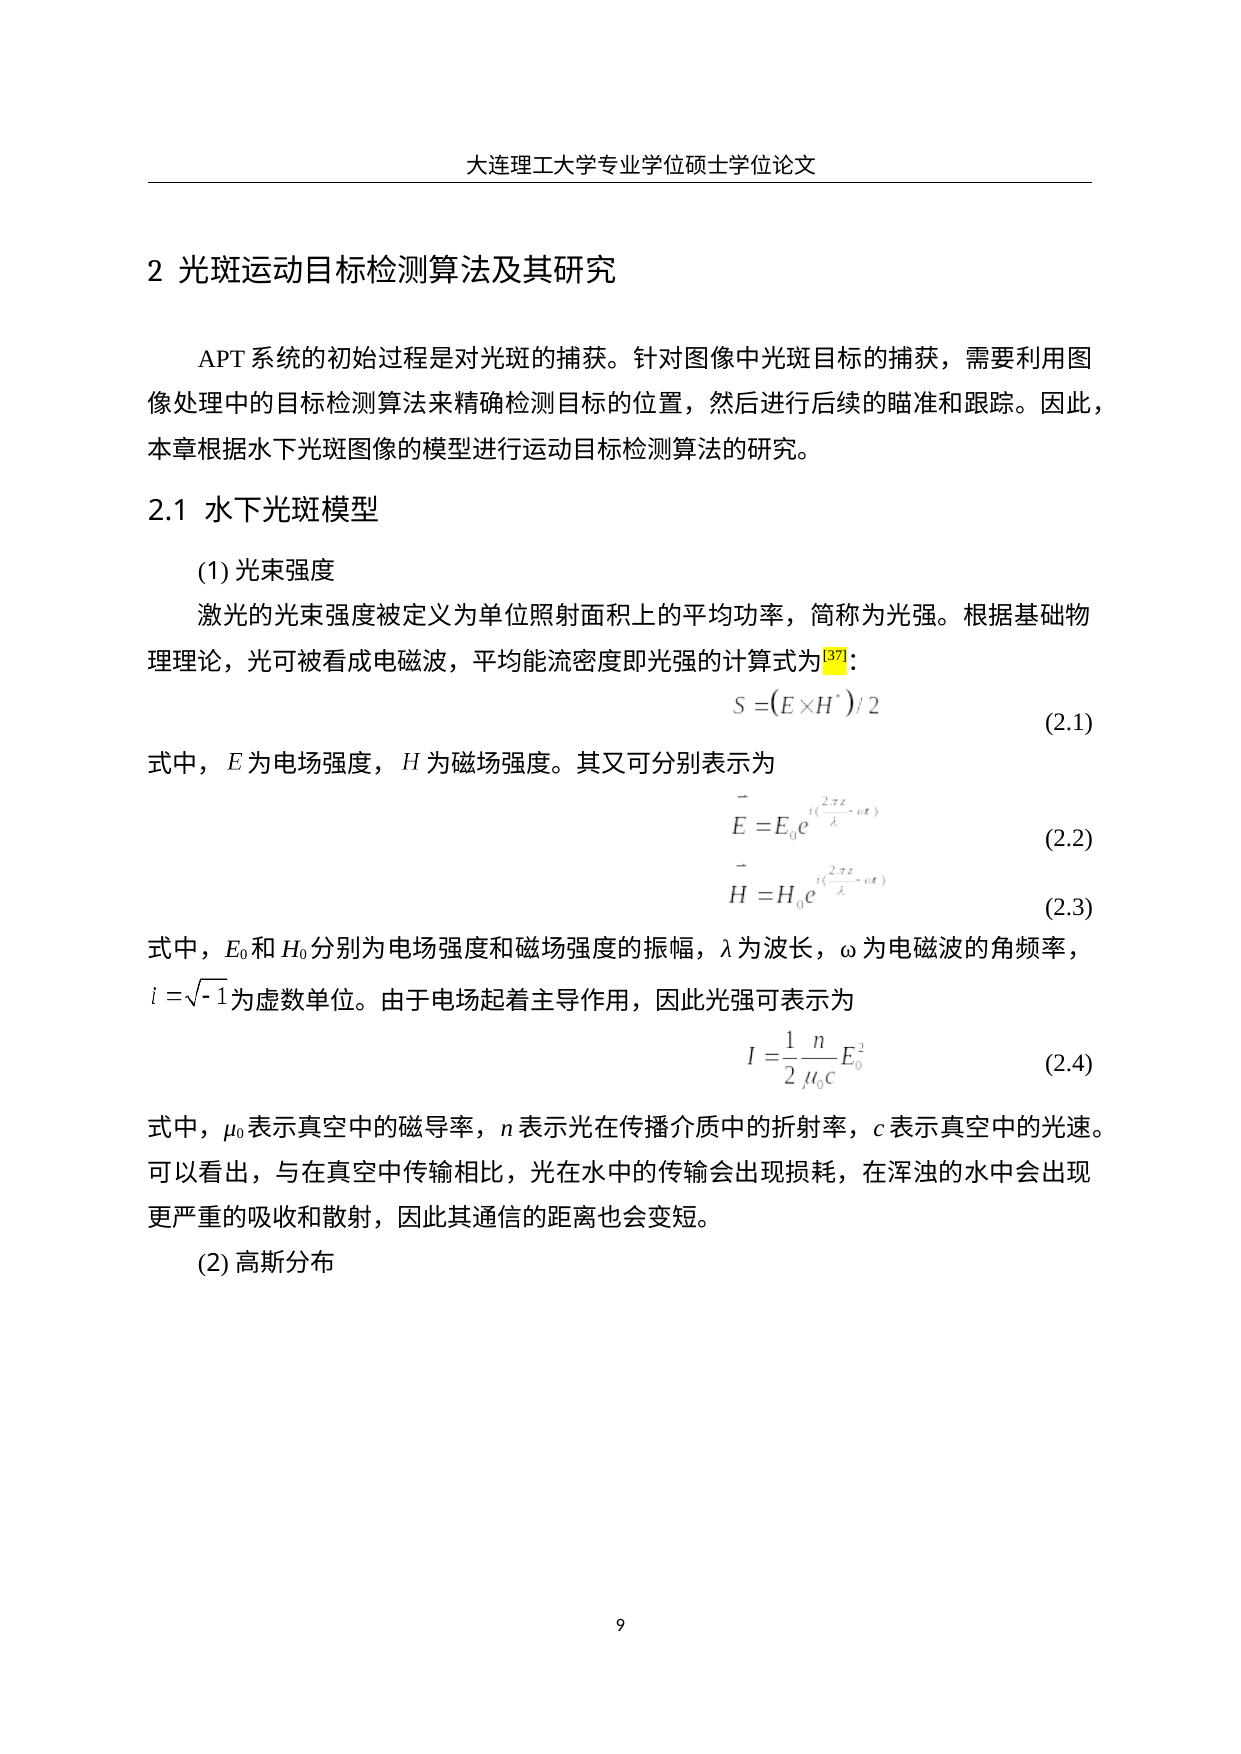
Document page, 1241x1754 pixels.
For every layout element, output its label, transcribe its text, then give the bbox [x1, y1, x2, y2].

text (2.1) [148, 686, 1092, 736]
text (2.3) [148, 859, 1092, 921]
text (2.4) [148, 1026, 1092, 1100]
text (2.2) [148, 790, 1092, 852]
text 激光的光束强度被定义为单位照射面积上的平均功率，简称为光强。根据基础物理理论，光可被看成电磁波，平均能流密度即光强的计算式为[37]： [148, 596, 1092, 677]
text APT系统的初始过程是对光斑的捕获。针对图像中光斑目标的捕获，需要利用图像处理中的目标检测算法来精确检测目标的位置，然后进行后续的瞄准和跟踪。因此，本章根据水下光斑图像的模型进行运动目标检测算法的研究。 [148, 338, 1092, 465]
text 2.1 水下光斑模型 [148, 487, 1092, 529]
text 2 光斑运动目标检测算法及其研究 [148, 246, 1092, 291]
text 式中，E0和H0分别为电场强度和磁场强度的振幅，λ为波长，ω为电磁波的角频率，为虚数单位。由于电场起着主导作用，因此光强可表示为 [148, 928, 1092, 1017]
text 式中，为电场强度，为磁场强度。其又可分别表示为 [148, 743, 1092, 781]
text (1) 光束强度 [148, 550, 1092, 587]
text (2) 高斯分布 [148, 1243, 1092, 1279]
text 式中，μ0表示真空中的磁导率，n表示光在传播介质中的折射率，c表示真空中的光速。可以看出，与在真空中传输相比，光在水中的传输会出现损耗，在浑浊的水中会出现更严重的吸收和散射，因此其通信的距离也会变短。 [148, 1107, 1092, 1234]
